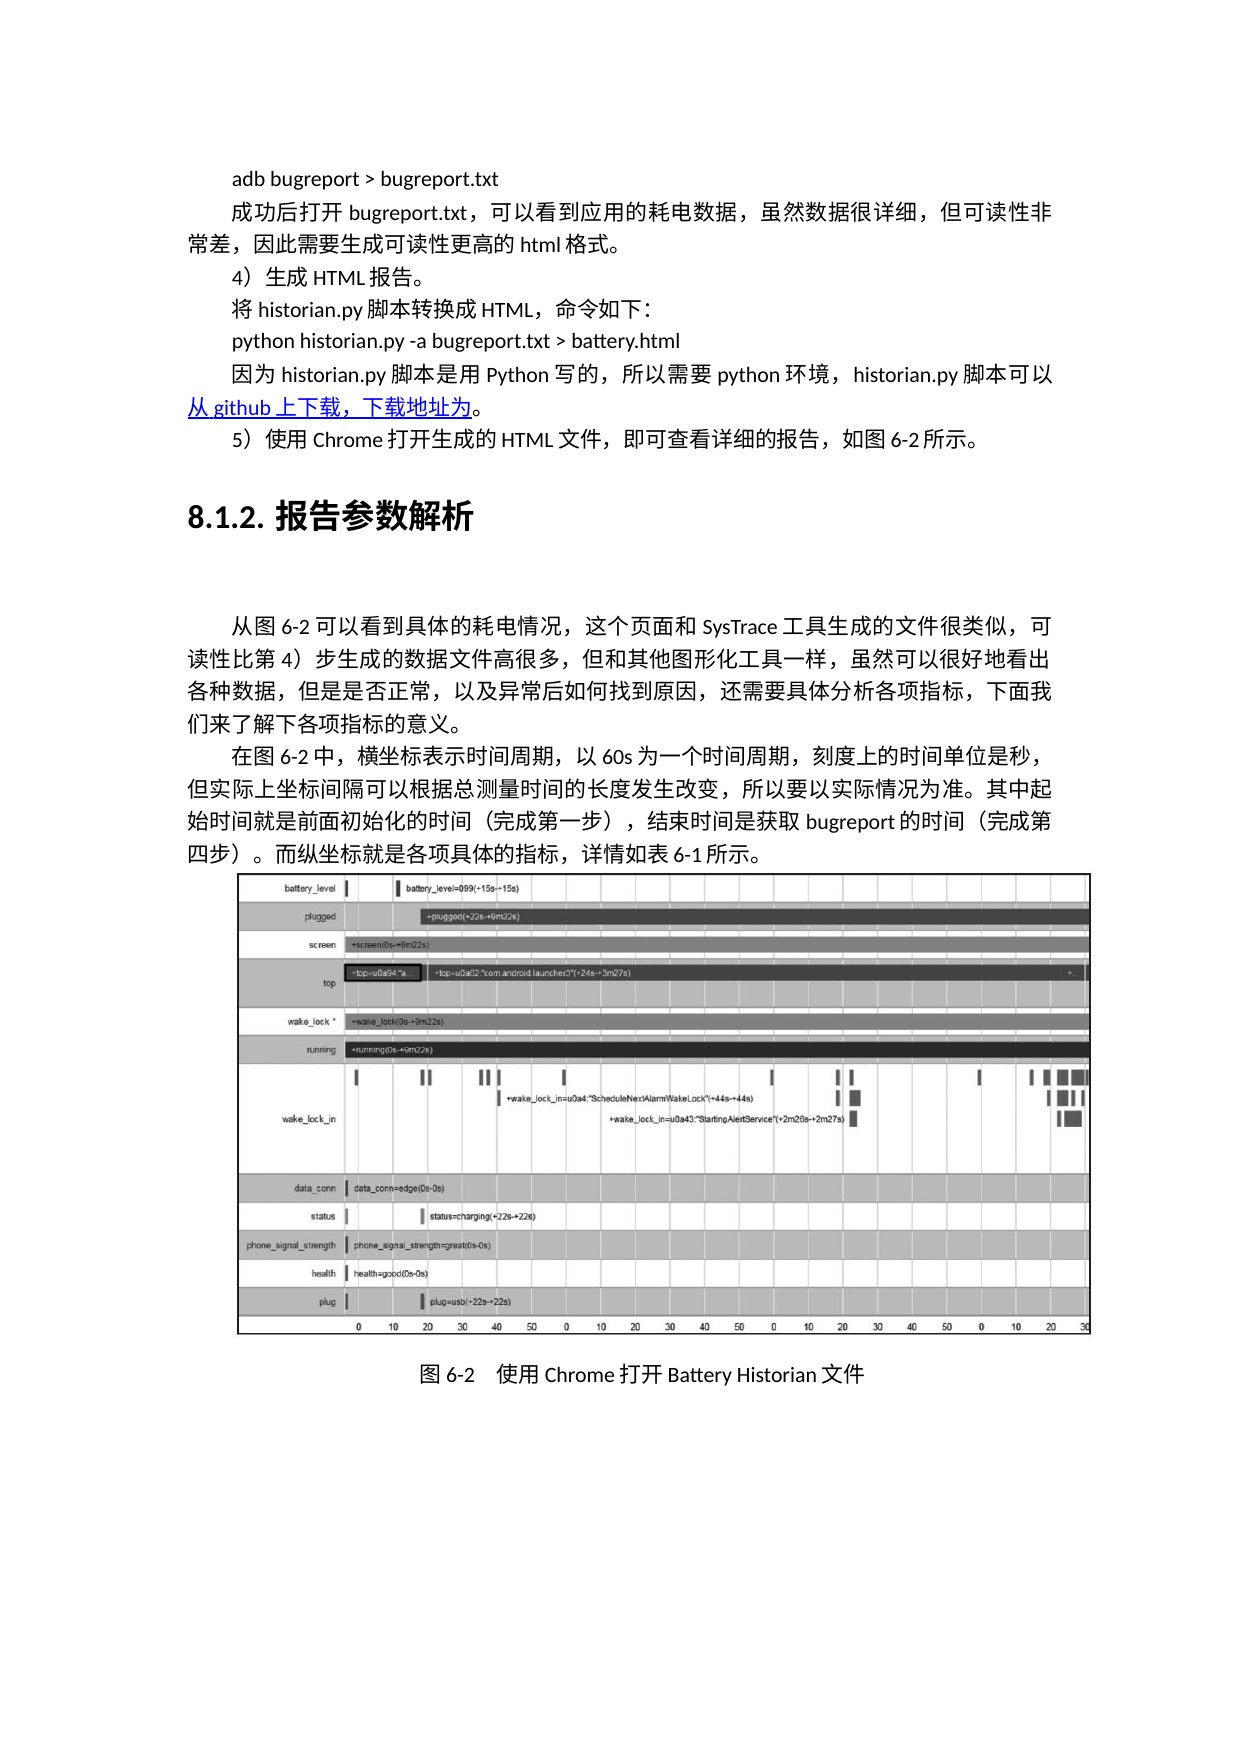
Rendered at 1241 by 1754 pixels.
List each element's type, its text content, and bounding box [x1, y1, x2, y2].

text 在图6-2中，横坐标表示时间周期，以60s为一个时间周期，刻度上的时间单位是秒，但实际上坐标间隔可以根据总测量时间的长度发生改变，所以要以实际情况为准。其中起始时间就是前面初始化的时间（完成第一步），结束时间是获取bugreport的时间（完成第四步）。而纵坐标就是各项具体的指标，详情如表6-1所示。 [187, 739, 1053, 869]
subtitle 报告参数解析 [187, 482, 1053, 547]
text 4）生成HTML报告。 [187, 259, 1053, 292]
text 图6-2 使用Chrome打开Battery Historian文件 [187, 1356, 1053, 1389]
text 5）使用Chrome打开生成的HTML文件，即可查看详细的报告，如图6-2所示。 [187, 422, 1053, 454]
text 成功后打开bugreport.txt，可以看到应用的耗电数据，虽然数据很详细，但可读性非常差，因此需要生成可读性更高的html格式。 [187, 194, 1053, 259]
text 因为historian.py脚本是用Python写的，所以需要python环境，historian.py脚本可以从github上下载，下载地址为。 [187, 357, 1053, 422]
text python historian.py -a bugreport.txt > battery.html [187, 324, 1053, 357]
text 将historian.py脚本转换成HTML，命令如下： [187, 292, 1053, 324]
text 从图6-2可以看到具体的耗电情况，这个页面和SysTrace工具生成的文件很类似，可读性比第4）步生成的数据文件高很多，但和其他图形化工具一样，虽然可以很好地看出各种数据，但是是否正常，以及异常后如何找到原因，还需要具体分析各项指标，下面我们来了解下各项指标的意义。 [187, 609, 1053, 739]
picture [231, 868, 1097, 1339]
text adb bugreport > bugreport.txt [187, 162, 1053, 194]
